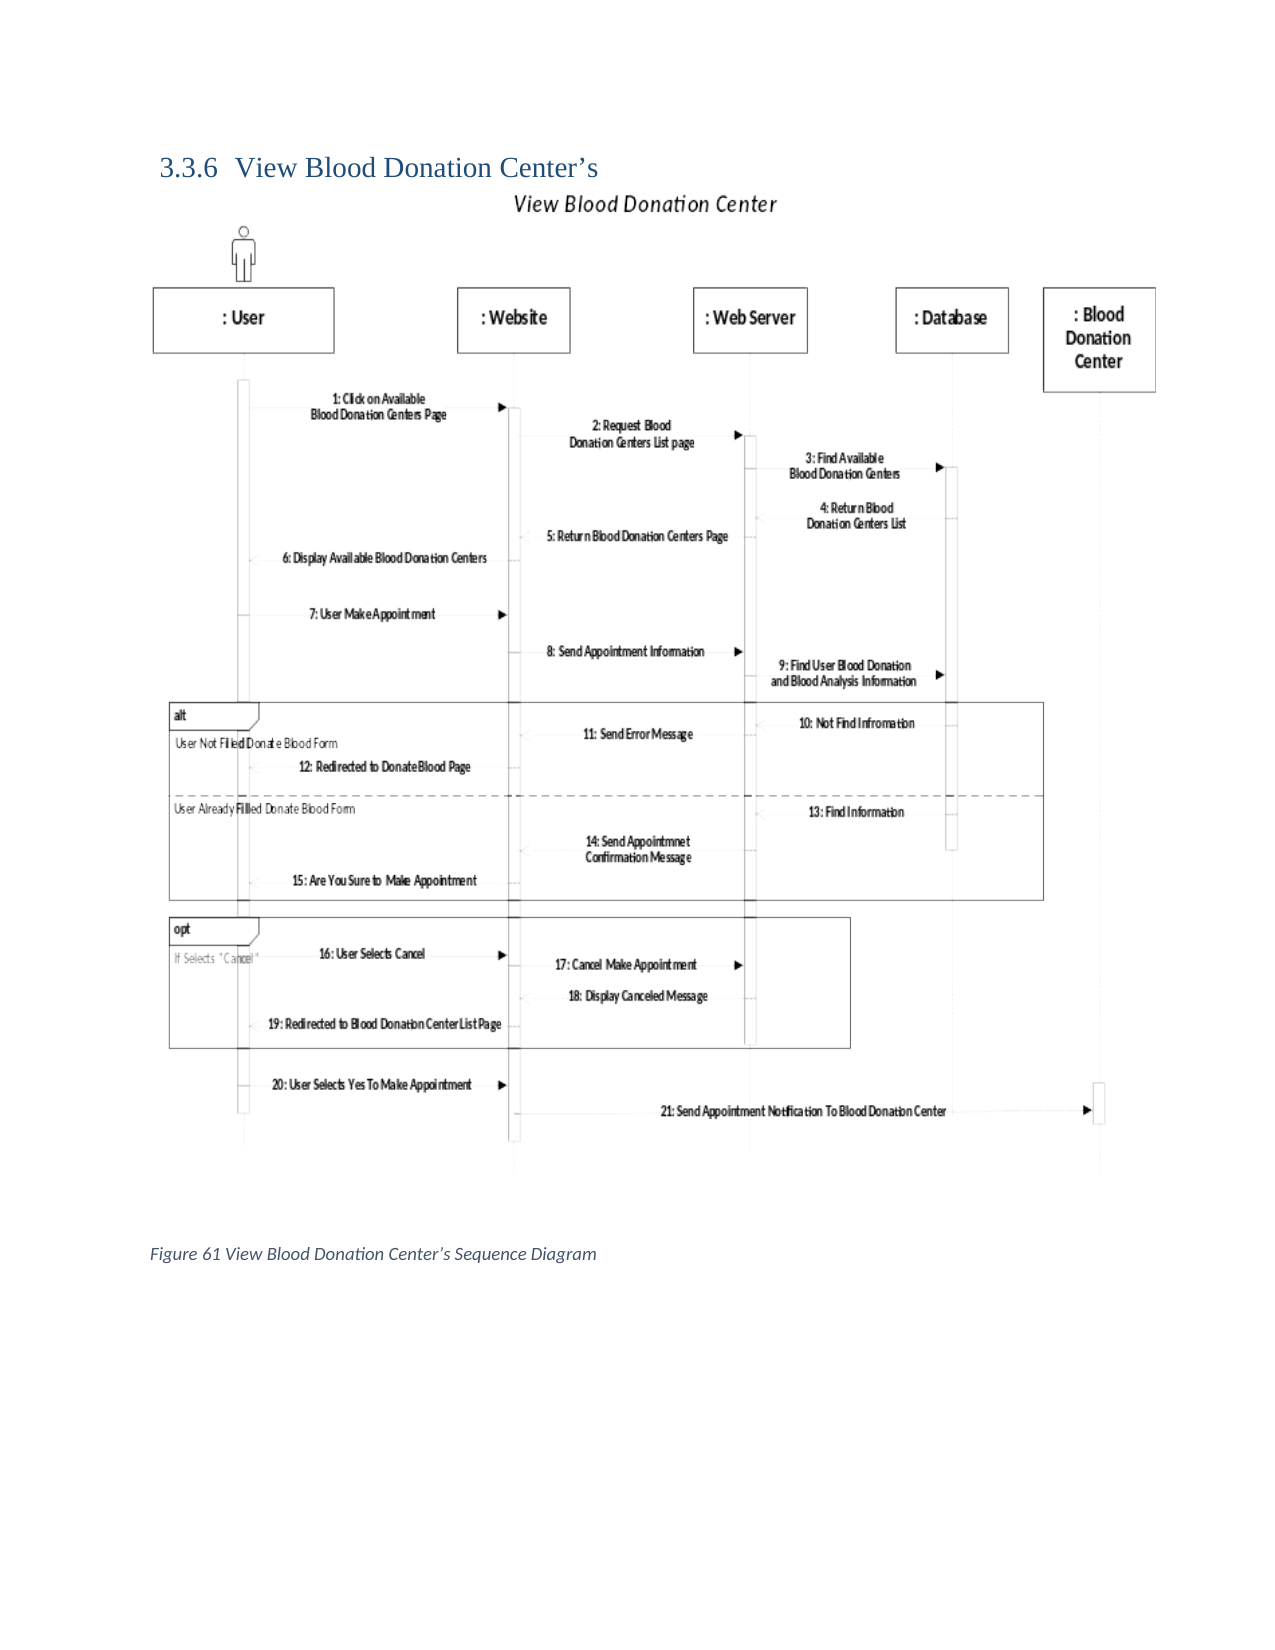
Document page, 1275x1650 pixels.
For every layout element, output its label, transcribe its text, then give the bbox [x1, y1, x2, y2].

subtitle View Blood Donation Center’s [159, 150, 1125, 183]
